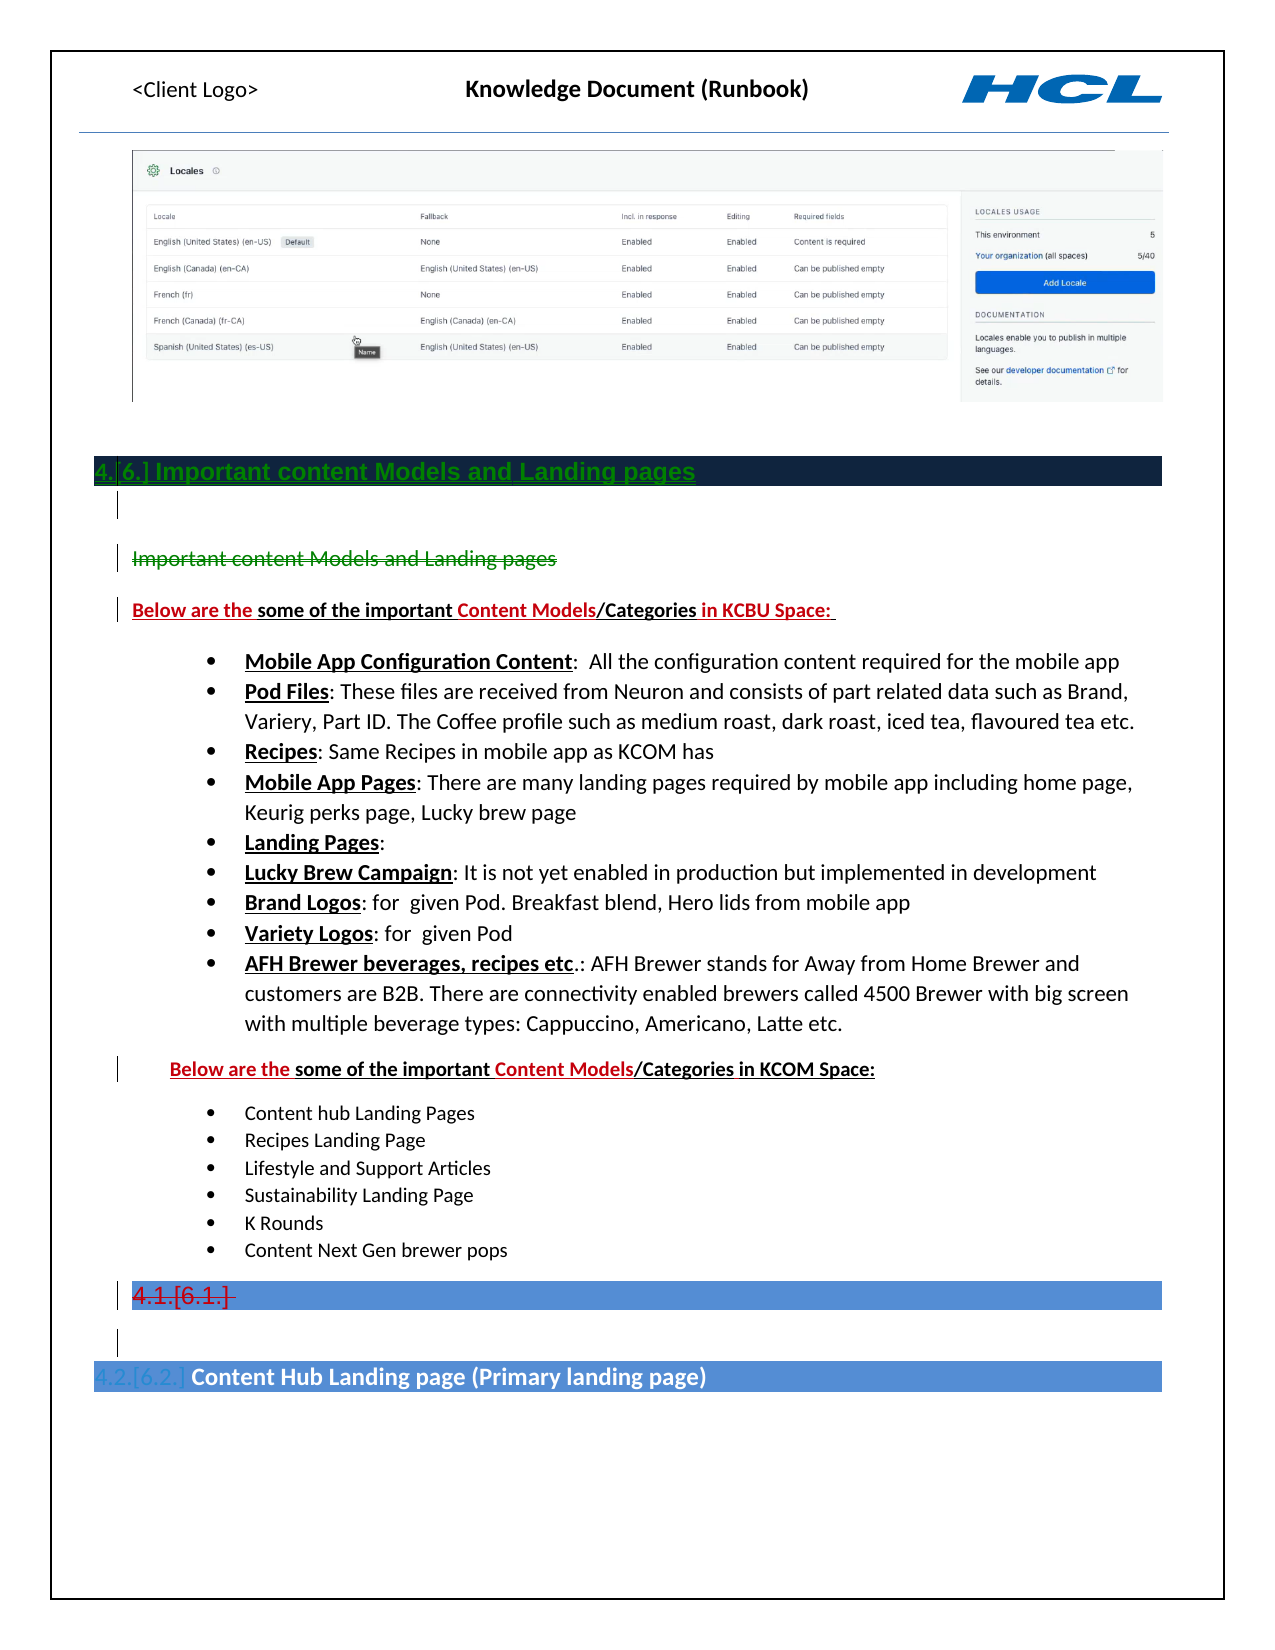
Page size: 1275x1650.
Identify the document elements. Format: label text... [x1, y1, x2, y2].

list AFH Brewer beverages, recipes etc.: AFH Brewer stands for Away from Home Brewer and customers are B2B. There are connectivity enabled brewers called 4500 Brewer with big screen with multiple beverage types: Cappuccino, Americano, Latte etc. [207, 949, 1162, 1037]
list K Rounds [207, 1210, 1162, 1235]
list Recipes: Same Recipes in mobile app as KCOM has [207, 737, 1162, 765]
list Recipes Landing Page [207, 1128, 1162, 1153]
list Mobile App Pages: There are many landing pages required by mobile app including home page, Keurig perks page, Lucky brew page [207, 768, 1162, 826]
picture [132, 150, 1164, 402]
text Below are the some of the important Content Models/Categories in KCOM Space: [169, 1056, 1162, 1082]
list Sustainability Landing Page [207, 1182, 1162, 1208]
text Below are the some of the important Content Models/Categories in KCBU Space: [132, 597, 1162, 622]
list Content hub Landing Pages [207, 1100, 1162, 1126]
list Lifestyle and Support Articles [207, 1155, 1162, 1180]
list Landing Pages: [207, 828, 1162, 856]
text Content Hub Landing page (Primary landing page) [94, 1361, 1162, 1392]
list Lucky Brew Campaign: It is not yet enabled in production but implemented in development [207, 858, 1162, 886]
list Mobile App Configuration Content: All the configuration content required for the mobile app [207, 647, 1162, 675]
list Variety Logos: for given Pod [207, 919, 1162, 947]
list Content Next Gen brewer pops [207, 1237, 1162, 1263]
list Brand Logos: for given Pod. Breakfast blend, Hero lids from mobile app [207, 888, 1162, 916]
list Pod Files: These files are received from Neuron and consists of part related data such as Brand, Variery, Part ID. The Coffee profile such as medium roast, dark roast, iced tea, flavoured tea etc. [207, 677, 1162, 735]
